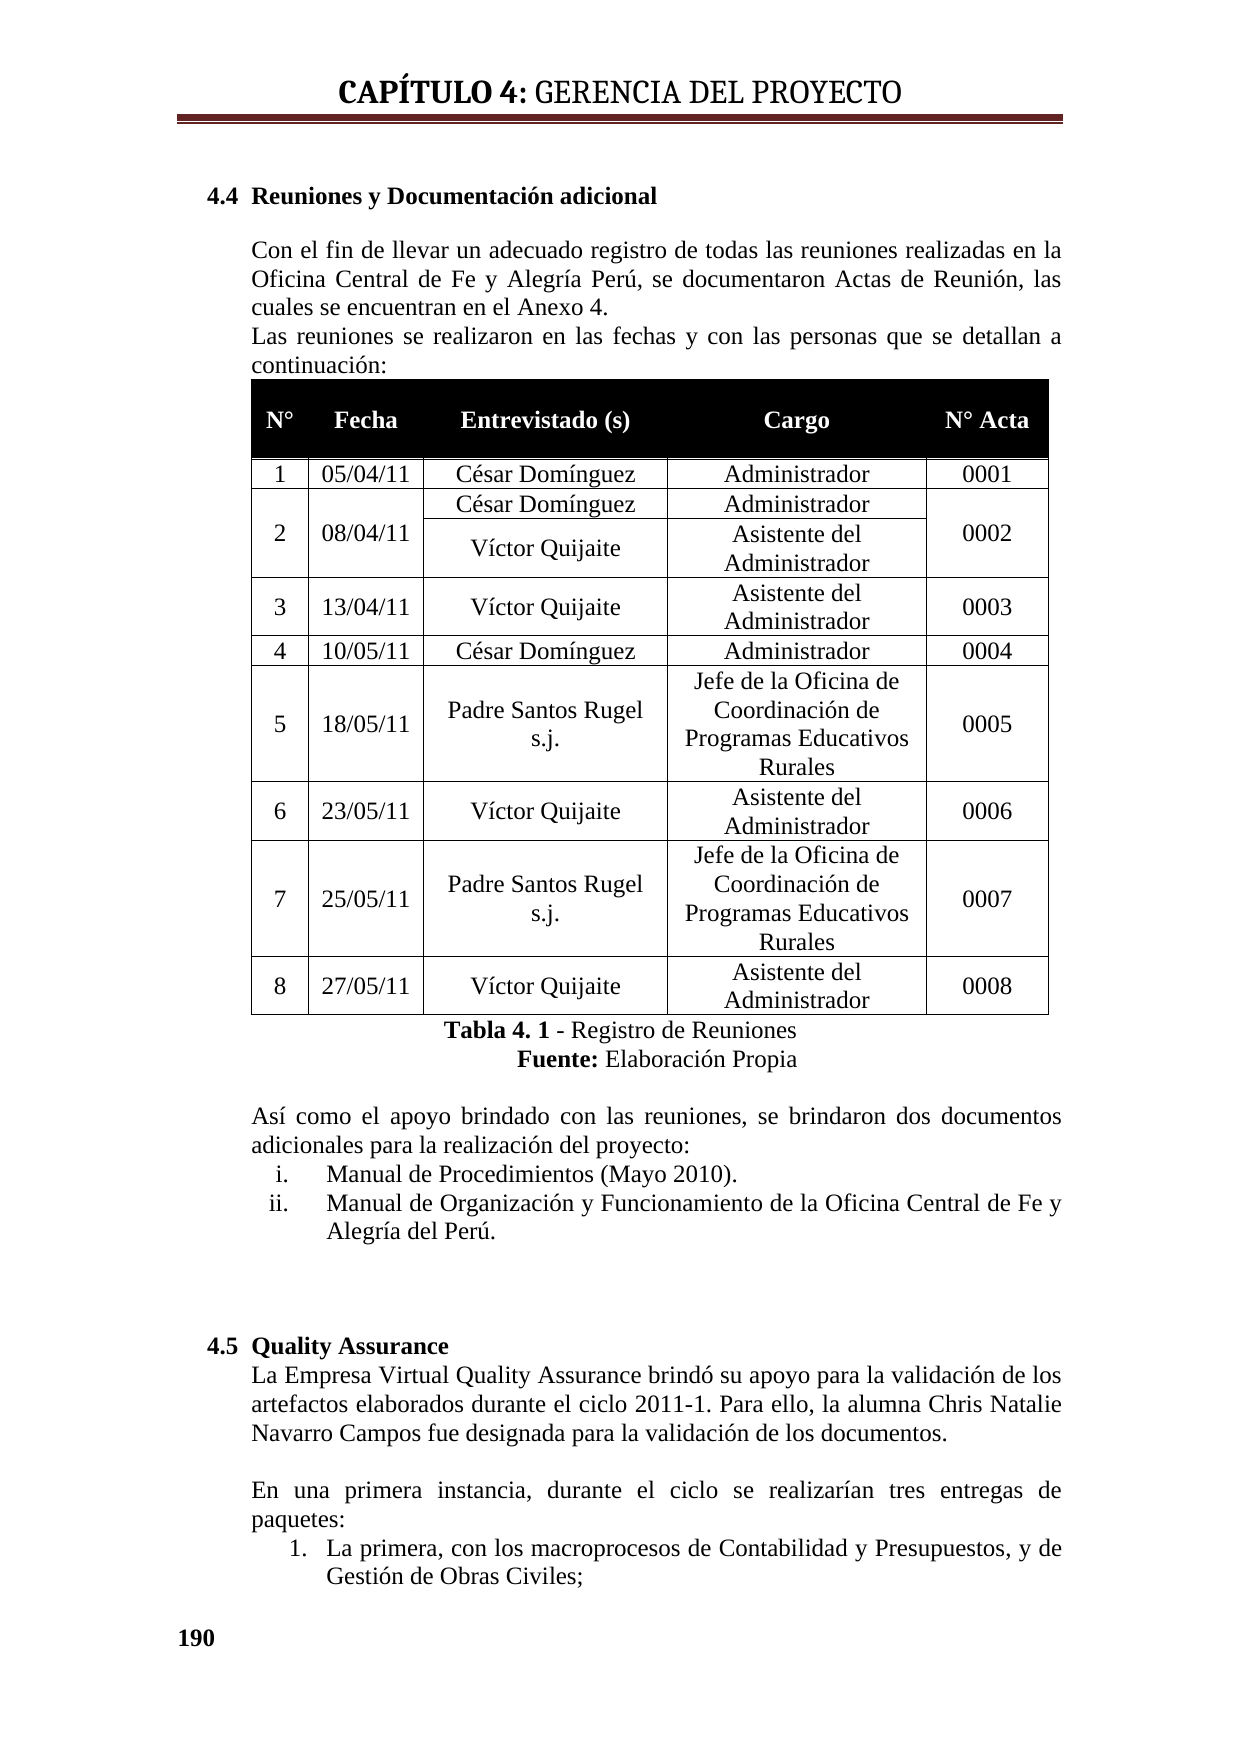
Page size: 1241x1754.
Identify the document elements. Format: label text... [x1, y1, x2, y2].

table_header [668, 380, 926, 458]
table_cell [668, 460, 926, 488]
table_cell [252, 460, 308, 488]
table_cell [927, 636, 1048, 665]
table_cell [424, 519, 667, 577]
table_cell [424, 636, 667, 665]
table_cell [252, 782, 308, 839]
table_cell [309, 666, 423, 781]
text Las reuniones se realizaron en las fechas y con las personas que se detallan a continuación: [251, 321, 1063, 379]
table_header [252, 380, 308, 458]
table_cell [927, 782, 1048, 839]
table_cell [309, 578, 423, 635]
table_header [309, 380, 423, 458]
text En una primera instancia, durante el ciclo se realizarían tres entregas de paquetes: [251, 1475, 1063, 1533]
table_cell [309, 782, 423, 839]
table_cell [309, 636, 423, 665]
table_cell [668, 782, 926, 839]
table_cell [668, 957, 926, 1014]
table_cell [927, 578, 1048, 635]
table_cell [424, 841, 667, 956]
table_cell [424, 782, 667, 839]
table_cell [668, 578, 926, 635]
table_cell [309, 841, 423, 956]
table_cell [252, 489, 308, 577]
list Manual de Organización y Funcionamiento de la Oficina Central de Fe y Alegría del Perú. [288, 1188, 1063, 1245]
text La Empresa Virtual Quality Assurance brindó su apoyo para la validación de los artefactos elaborados durante el ciclo 2011-1. Para ello, la alumna Chris Natalie Navarro Campos fue designada para la validación de los documentos. [251, 1360, 1063, 1446]
text Fuente: Elaboración Propia [251, 1044, 1063, 1073]
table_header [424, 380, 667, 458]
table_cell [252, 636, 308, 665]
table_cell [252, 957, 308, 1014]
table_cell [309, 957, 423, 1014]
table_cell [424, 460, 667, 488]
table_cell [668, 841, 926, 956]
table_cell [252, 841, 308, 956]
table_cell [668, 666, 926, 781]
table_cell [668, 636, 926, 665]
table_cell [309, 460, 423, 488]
list Reuniones y Documentación adicional [207, 181, 1063, 210]
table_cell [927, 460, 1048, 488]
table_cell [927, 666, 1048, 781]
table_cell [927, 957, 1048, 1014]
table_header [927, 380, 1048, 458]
list Quality Assurance [207, 1331, 1063, 1360]
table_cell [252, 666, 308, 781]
list Manual de Procedimientos (Mayo 2010). [288, 1159, 1063, 1188]
list La primera, con los macroprocesos de Contabilidad y Presupuestos, y de Gestión de Obras Civiles; [288, 1533, 1063, 1590]
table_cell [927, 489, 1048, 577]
text Tabla 4. 1 - Registro de Reuniones [177, 1015, 1063, 1044]
text Así como el apoyo brindado con las reuniones, se brindaron dos documentos adicionales para la realización del proyecto: [251, 1101, 1063, 1159]
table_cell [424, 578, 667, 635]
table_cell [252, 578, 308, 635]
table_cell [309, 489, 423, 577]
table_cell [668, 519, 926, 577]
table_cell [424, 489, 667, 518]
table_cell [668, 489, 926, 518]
text Con el fin de llevar un adecuado registro de todas las reuniones realizadas en la Oficina Central de Fe y Alegría Perú, se documentaron Actas de Reunión, las cuales se encuentran en el Anexo 4. [251, 235, 1063, 321]
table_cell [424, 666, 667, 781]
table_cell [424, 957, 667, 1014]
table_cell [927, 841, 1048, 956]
